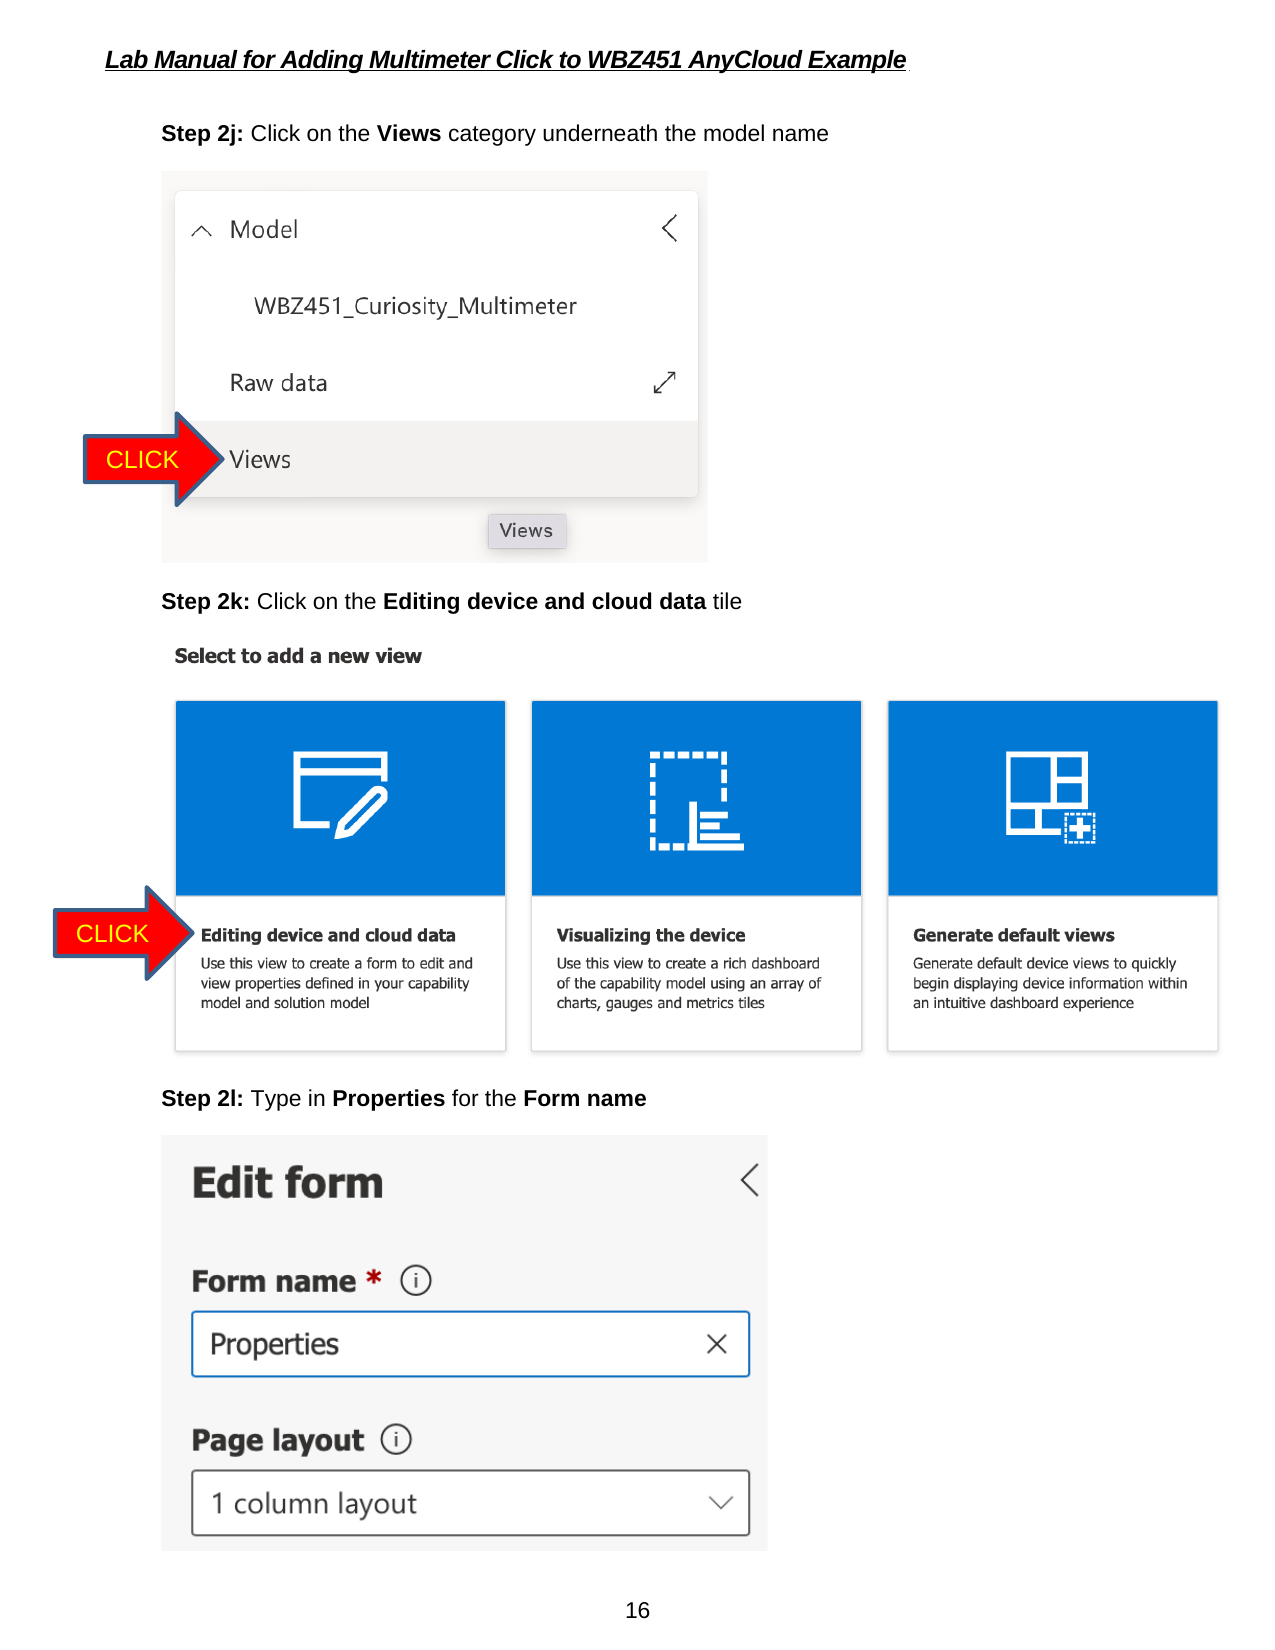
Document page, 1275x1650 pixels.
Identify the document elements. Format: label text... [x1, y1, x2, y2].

text Step 2j: Click on the Views category underneath the model name [161, 120, 1170, 146]
picture [161, 1135, 768, 1551]
text Step 2l: Type in Properties for the Form name [161, 1084, 1170, 1111]
picture [161, 639, 1227, 1060]
text Step 2k: Click on the Editing device and cloud data tile [161, 588, 1170, 614]
picture [161, 171, 708, 563]
